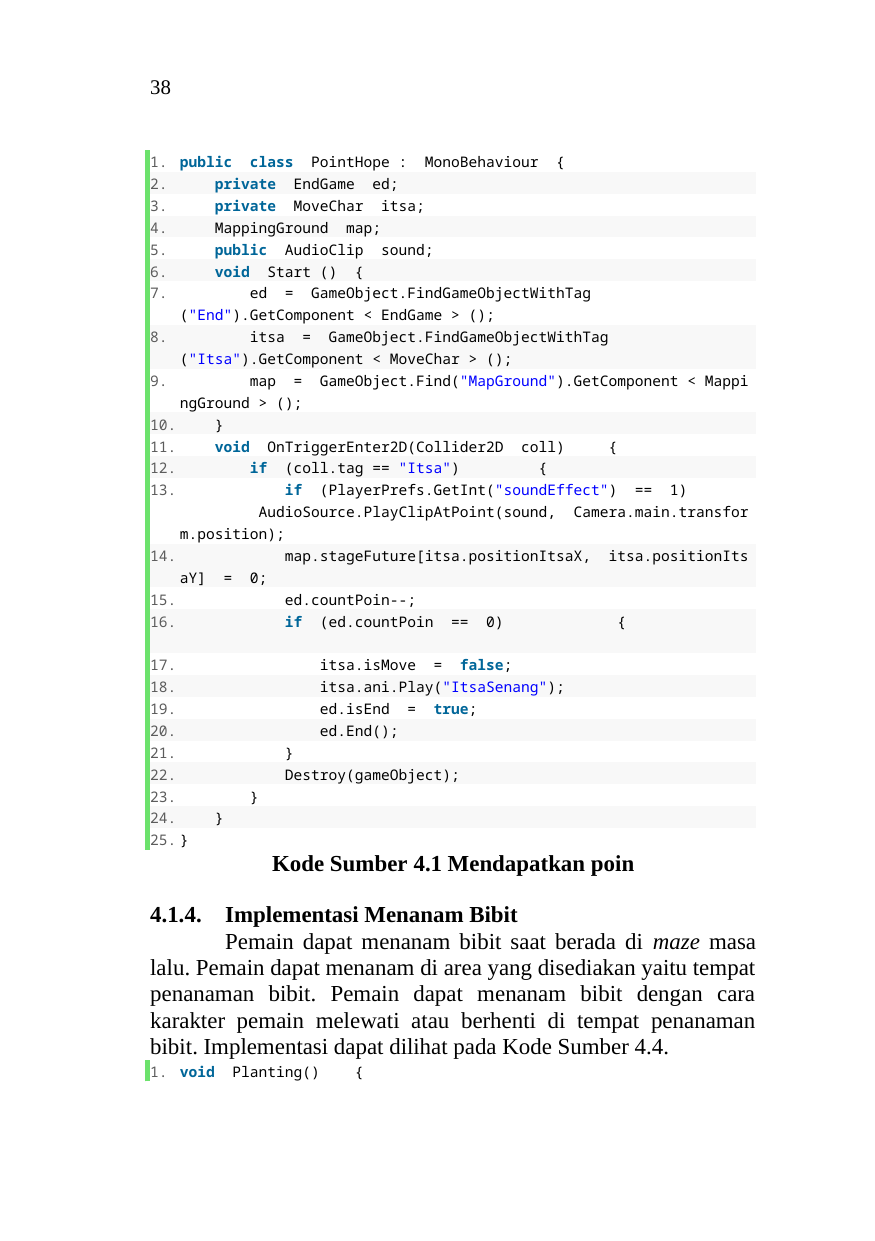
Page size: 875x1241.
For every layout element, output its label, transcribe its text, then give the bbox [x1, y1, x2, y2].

list MappingGround map; [150, 216, 756, 237]
list } [150, 828, 756, 850]
list public class PointHope : MonoBehaviour { [150, 150, 756, 172]
list ed.End(); [150, 719, 756, 741]
list void OnTriggerEnter2D(Collider2D coll) { [150, 434, 756, 456]
list } [150, 741, 756, 762]
list map.stageFuture[itsa.positionItsaX, itsa.positionItsaY] = 0; [150, 544, 756, 587]
list itsa = GameObject.FindGameObjectWithTag("Itsa").GetComponent < MoveChar > (); [150, 325, 756, 369]
list } [150, 806, 756, 828]
list if (PlayerPrefs.GetInt("soundEffect") == 1) AudioSource.PlayClipAtPoint(sound, Camera.main.transform.position); [150, 478, 756, 544]
list private EndGame ed; [150, 172, 756, 194]
list itsa.ani.Play("ItsaSenang"); [150, 675, 756, 697]
list if (coll.tag == "Itsa") { [150, 456, 756, 478]
list Destroy(gameObject); [150, 762, 756, 784]
list map = GameObject.Find("MapGround").GetComponent < MappingGround > (); [150, 369, 756, 412]
list if (ed.countPoin == 0) { [150, 609, 756, 653]
list void Planting() { [150, 1059, 756, 1081]
list ed = GameObject.FindGameObjectWithTag("End").GetComponent < EndGame > (); [150, 281, 756, 325]
list void Start () { [150, 259, 756, 281]
text Pemain dapat menanam bibit saat berada di maze masa lalu. Pemain dapat menanam di area yang disediakan yaitu tempat penanaman bibit. Pemain dapat menanam bibit dengan cara karakter pemain melewati atau berhenti di tempat penanaman bibit. Implementasi dapat dilihat pada Kode Sumber 4.4. [150, 928, 756, 1059]
list } [150, 412, 756, 434]
list itsa.isMove = false; [150, 653, 756, 675]
list private MoveChar itsa; [150, 194, 756, 216]
list ed.countPoin--; [150, 587, 756, 609]
list } [150, 784, 756, 806]
list ed.isEnd = true; [150, 697, 756, 719]
list public AudioClip sound; [150, 237, 756, 259]
subtitle Implementasi Menanam Bibit [150, 901, 756, 928]
